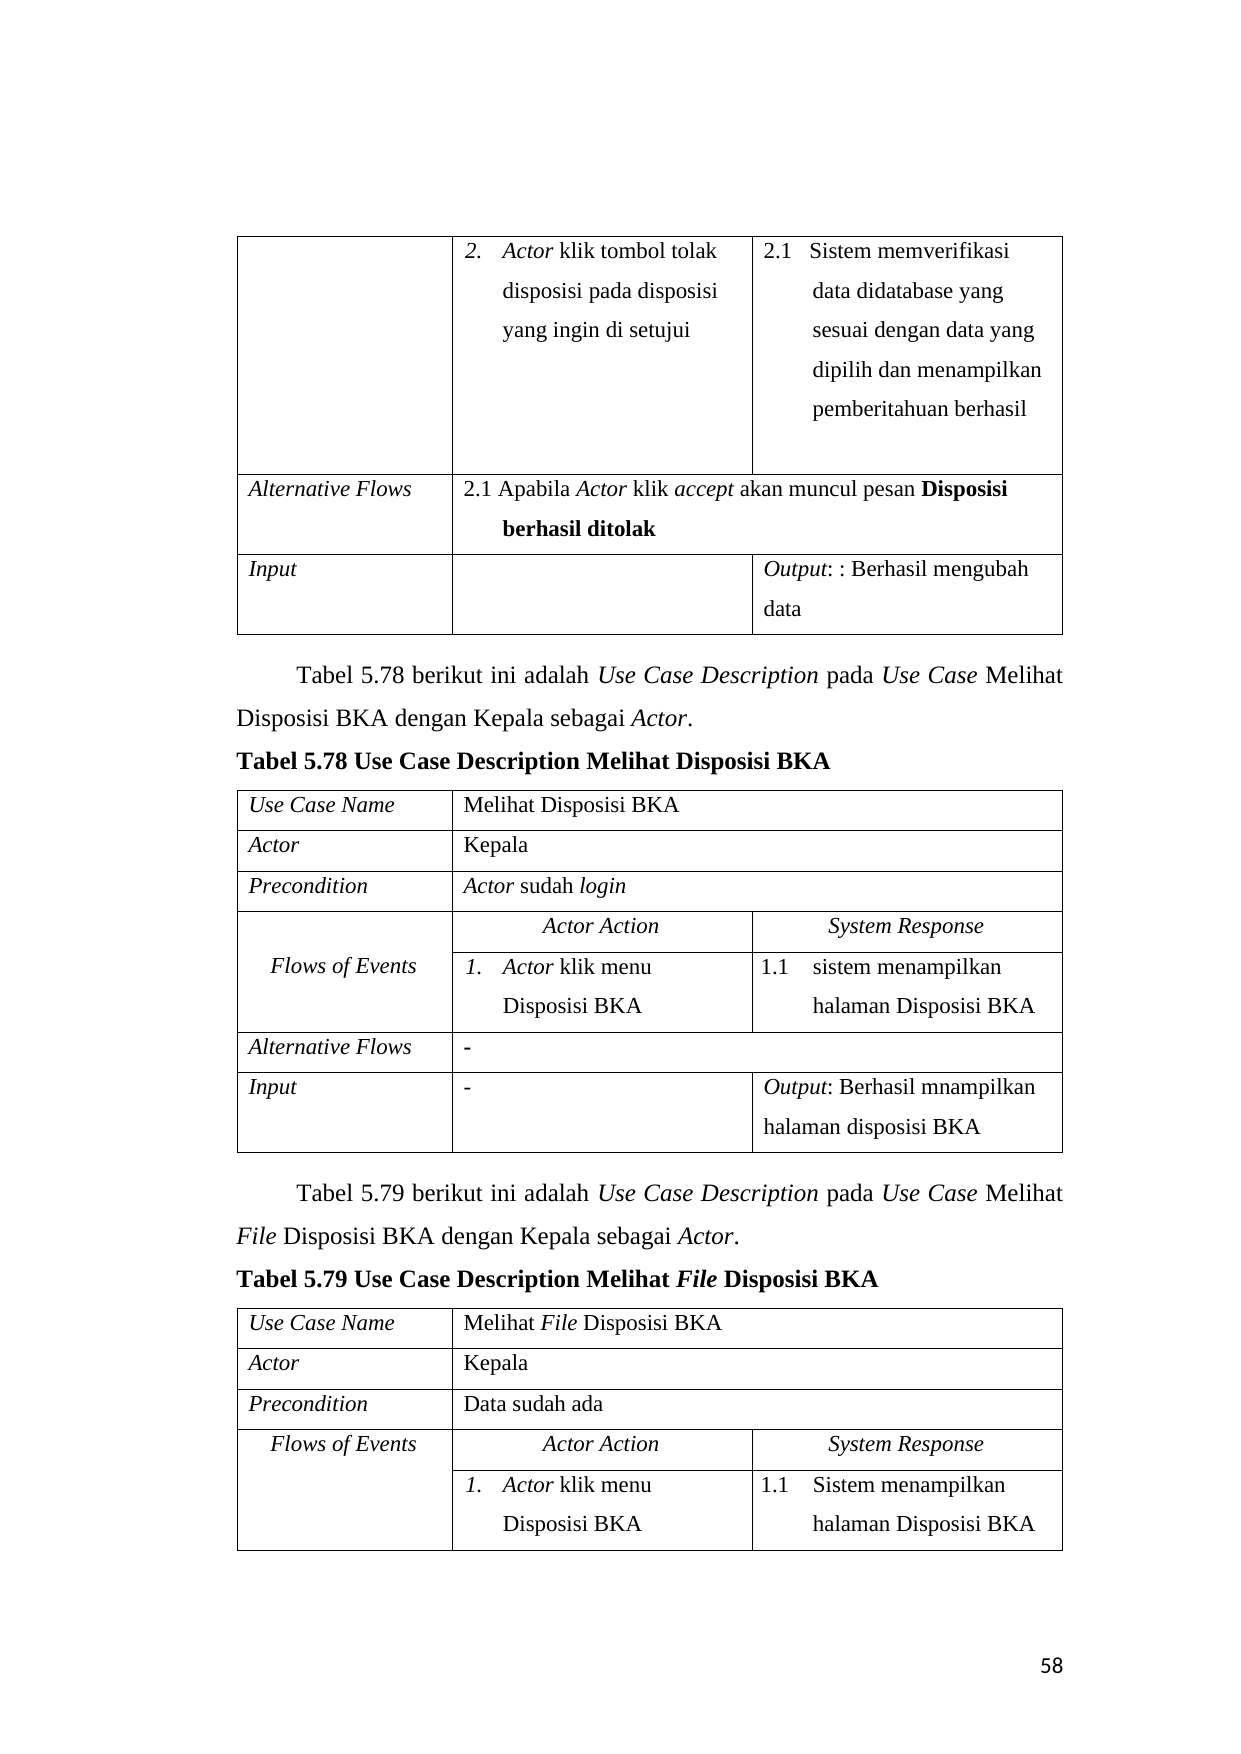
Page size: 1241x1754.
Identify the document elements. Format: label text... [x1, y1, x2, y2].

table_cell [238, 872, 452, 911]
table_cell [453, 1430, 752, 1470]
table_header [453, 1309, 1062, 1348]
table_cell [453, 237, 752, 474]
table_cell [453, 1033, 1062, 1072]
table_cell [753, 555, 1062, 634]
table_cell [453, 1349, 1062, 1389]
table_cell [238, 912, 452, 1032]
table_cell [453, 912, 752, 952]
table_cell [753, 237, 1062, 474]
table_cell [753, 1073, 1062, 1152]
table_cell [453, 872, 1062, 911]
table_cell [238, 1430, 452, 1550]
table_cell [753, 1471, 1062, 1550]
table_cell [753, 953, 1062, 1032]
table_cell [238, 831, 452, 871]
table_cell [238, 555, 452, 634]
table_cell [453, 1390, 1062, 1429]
text Tabel 5.78 Use Case Description Melihat Disposisi BKA [236, 746, 1063, 775]
text Tabel 5.79 Use Case Description Melihat File Disposisi BKA [236, 1264, 1063, 1293]
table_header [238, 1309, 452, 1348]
text Tabel 5.79 berikut ini adalah Use Case Description pada Use Case Melihat File Disposisi BKA dengan Kepala sebagai Actor. [236, 1178, 1063, 1250]
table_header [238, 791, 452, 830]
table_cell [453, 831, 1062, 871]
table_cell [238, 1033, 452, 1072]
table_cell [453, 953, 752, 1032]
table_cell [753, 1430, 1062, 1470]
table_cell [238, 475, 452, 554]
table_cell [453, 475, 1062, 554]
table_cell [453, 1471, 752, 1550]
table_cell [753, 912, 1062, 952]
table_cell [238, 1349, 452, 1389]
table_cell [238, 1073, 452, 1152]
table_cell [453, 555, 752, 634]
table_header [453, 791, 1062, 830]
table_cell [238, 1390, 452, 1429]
text Tabel 5.78 berikut ini adalah Use Case Description pada Use Case Melihat Disposisi BKA dengan Kepala sebagai Actor. [236, 660, 1063, 732]
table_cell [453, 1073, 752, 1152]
